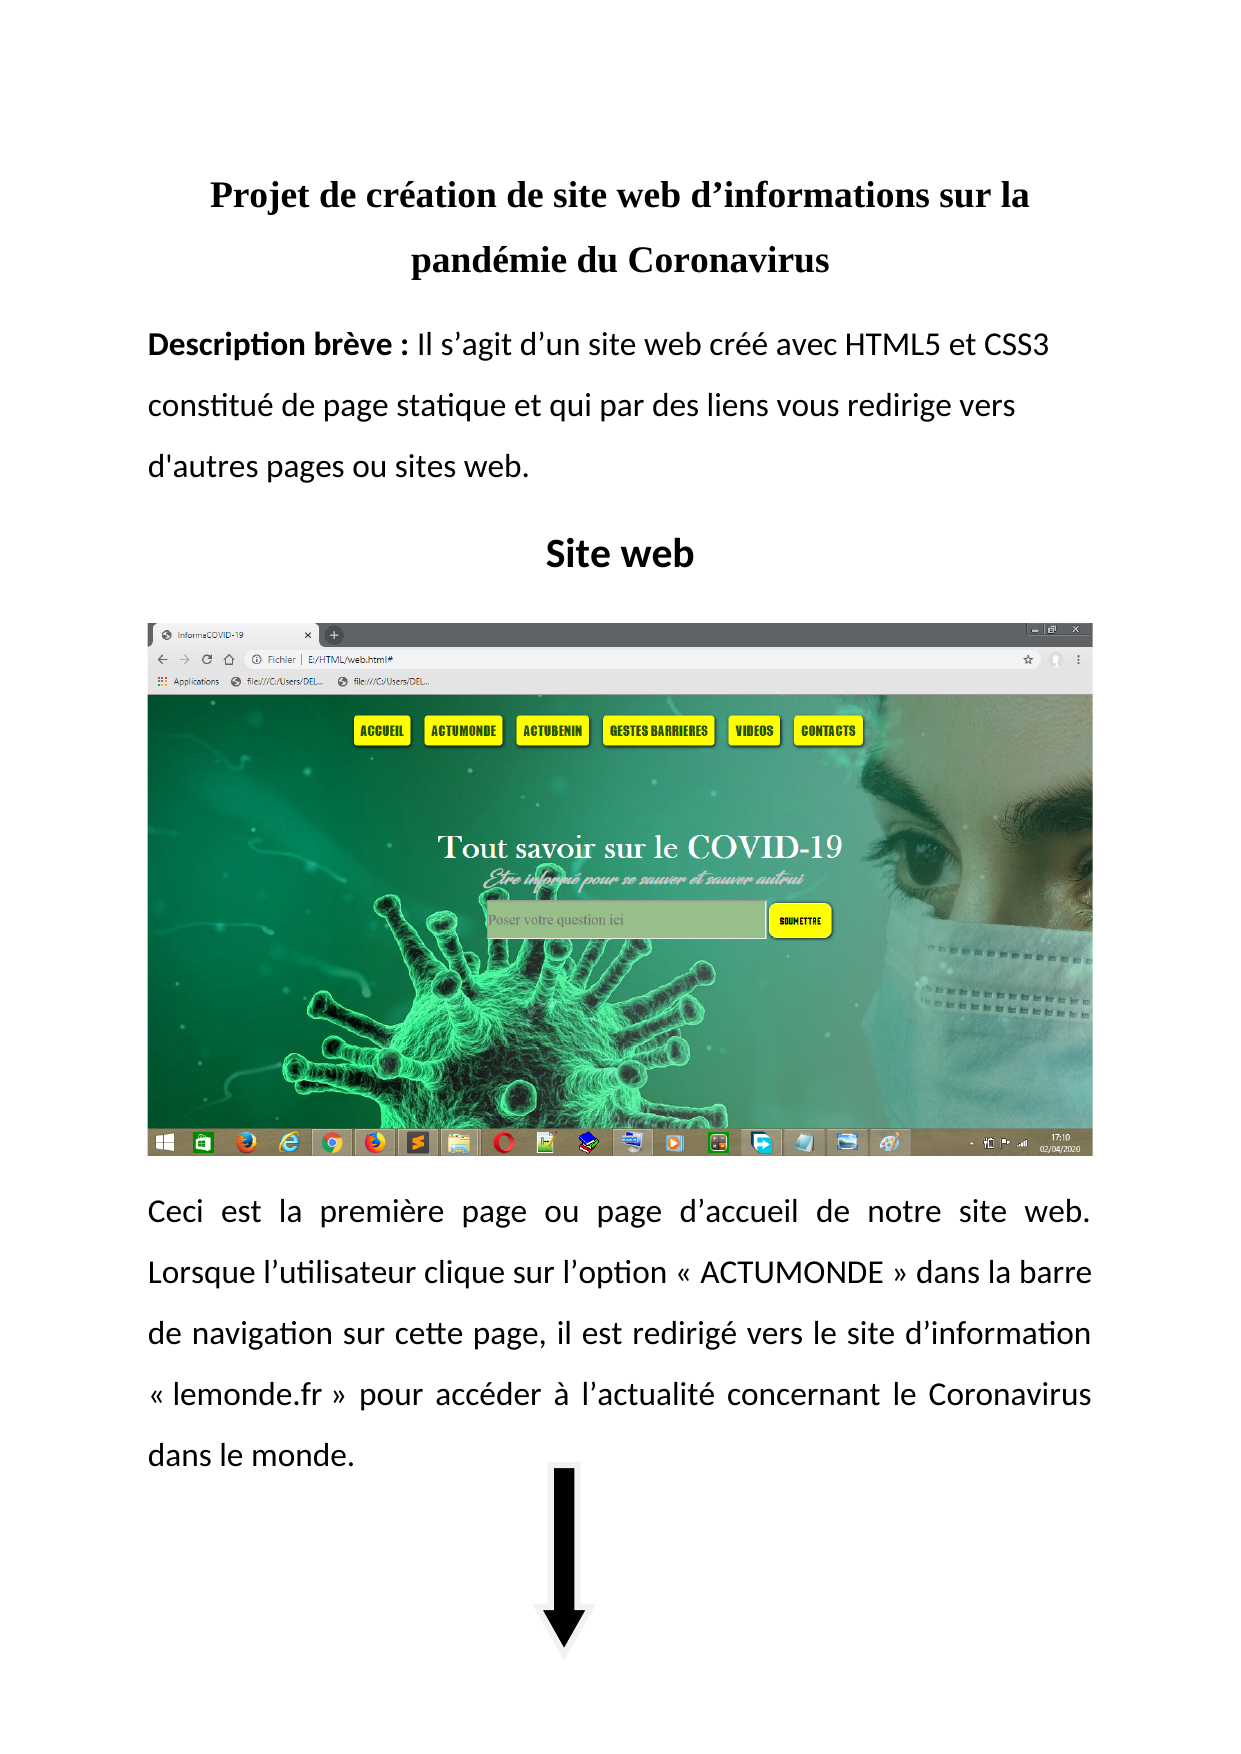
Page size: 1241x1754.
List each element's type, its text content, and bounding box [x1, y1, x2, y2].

picture [147, 623, 1093, 1156]
text Ceci est la première page ou page d’accueil de notre site web. Lorsque l’utilisateur clique sur l’option « ACTUMONDE » dans la barre de navigation sur cette page, il est redirigé vers le site d’information « lemonde.fr » pour accéder à l’actualité concernant le Coronavirus dans le monde. [148, 1190, 1093, 1475]
text Projet de création de site web d’informations sur la pandémie du Coronavirus [148, 173, 1093, 280]
text Description brève : Il s’agit d’un site web créé avec HTML5 et CSS3 constitué de page statique et qui par des liens vous redirige vers d'autres pages ou sites web. [148, 323, 1093, 486]
text Site web [148, 527, 1093, 578]
